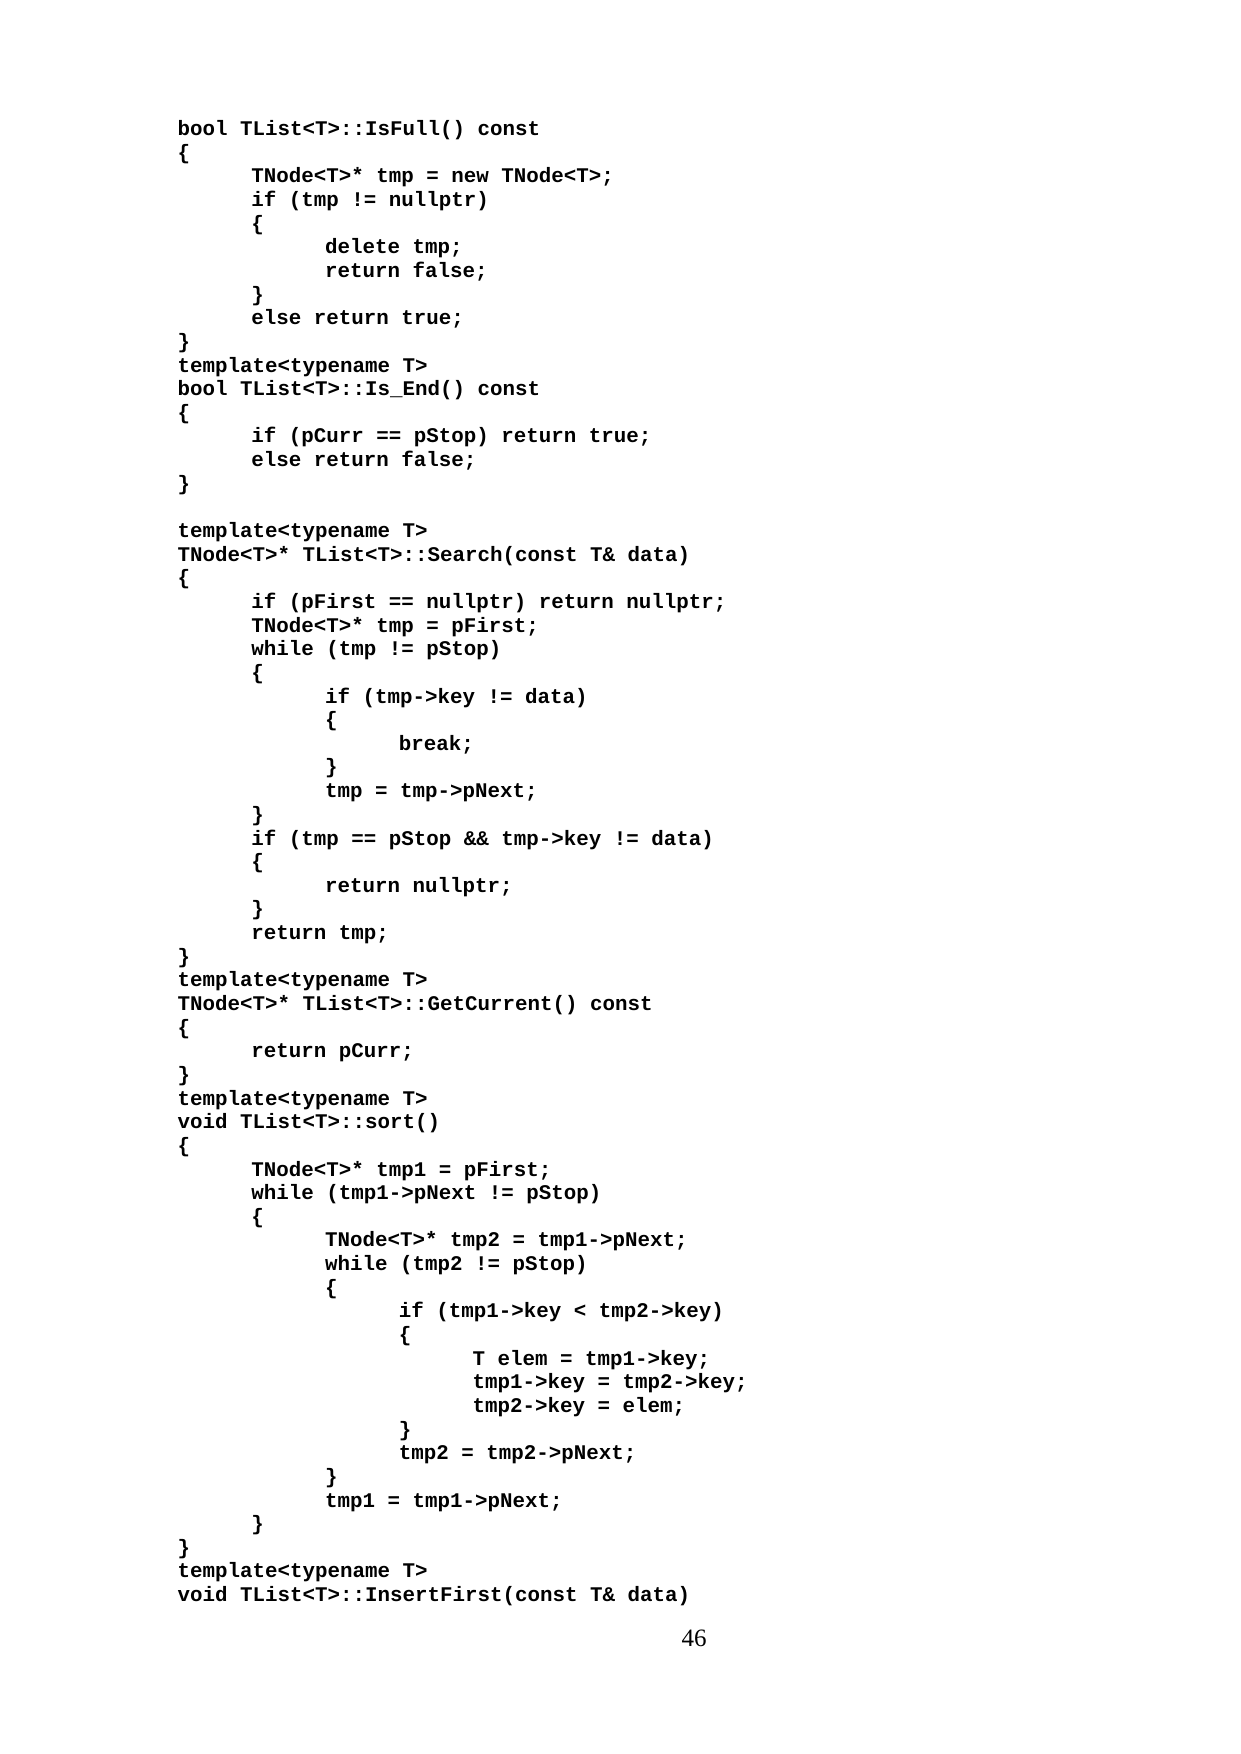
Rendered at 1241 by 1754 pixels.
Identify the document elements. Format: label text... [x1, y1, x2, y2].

text { [177, 1135, 1152, 1158]
text { [177, 1324, 1152, 1348]
text if (pCurr == pStop) return true; [177, 426, 1152, 449]
text { [177, 142, 1152, 165]
text } [177, 898, 1152, 922]
text delete tmp; [177, 236, 1152, 260]
text } [177, 1419, 1152, 1442]
text template<typename T> [177, 1088, 1152, 1111]
text while (tmp != pStop) [177, 638, 1152, 662]
text } [177, 1513, 1152, 1537]
text if (pFirst == nullptr) return nullptr; [177, 591, 1152, 615]
text if (tmp != nullptr) [177, 189, 1152, 213]
text void TList<T>::sort() [177, 1111, 1152, 1135]
text { [177, 402, 1152, 426]
text return pCurr; [177, 1040, 1152, 1064]
text } [177, 1537, 1152, 1561]
text tmp2->key = elem; [177, 1395, 1152, 1419]
text { [177, 851, 1152, 875]
text template<typename T> [177, 520, 1152, 544]
text { [177, 567, 1152, 591]
text tmp2 = tmp2->pNext; [177, 1442, 1152, 1466]
text } [177, 284, 1152, 307]
text } [177, 1466, 1152, 1489]
text bool TList<T>::Is_End() const [177, 378, 1152, 402]
text TNode<T>* TList<T>::Search(const T& data) [177, 544, 1152, 567]
text TNode<T>* tmp2 = tmp1->pNext; [177, 1229, 1152, 1253]
text while (tmp2 != pStop) [177, 1253, 1152, 1277]
text if (tmp1->key < tmp2->key) [177, 1300, 1152, 1324]
text if (tmp->key != data) [177, 686, 1152, 709]
text TNode<T>* tmp1 = pFirst; [177, 1158, 1152, 1182]
text } [177, 331, 1152, 354]
text else return true; [177, 307, 1152, 331]
text TNode<T>* tmp = new TNode<T>; [177, 165, 1152, 189]
text TNode<T>* tmp = pFirst; [177, 615, 1152, 638]
text bool TList<T>::IsFull() const [177, 118, 1152, 142]
text } [177, 757, 1152, 780]
text { [177, 1277, 1152, 1300]
text void TList<T>::InsertFirst(const T& data) [177, 1584, 1152, 1608]
text } [177, 1064, 1152, 1088]
text return false; [177, 260, 1152, 284]
text while (tmp1->pNext != pStop) [177, 1182, 1152, 1206]
text else return false; [177, 449, 1152, 473]
text { [177, 709, 1152, 733]
text if (tmp == pStop && tmp->key != data) [177, 827, 1152, 851]
text template<typename T> [177, 1561, 1152, 1584]
text tmp = tmp->pNext; [177, 780, 1152, 804]
text template<typename T> [177, 354, 1152, 378]
text tmp1->key = tmp2->key; [177, 1371, 1152, 1395]
text { [177, 1017, 1152, 1040]
text { [177, 662, 1152, 686]
text } [177, 804, 1152, 827]
text return tmp; [177, 922, 1152, 946]
text return nullptr; [177, 875, 1152, 898]
text T elem = tmp1->key; [177, 1348, 1152, 1371]
text { [177, 213, 1152, 236]
text TNode<T>* TList<T>::GetCurrent() const [177, 993, 1152, 1017]
text } [177, 946, 1152, 969]
text template<typename T> [177, 969, 1152, 993]
text break; [177, 733, 1152, 757]
text tmp1 = tmp1->pNext; [177, 1489, 1152, 1513]
text { [177, 1206, 1152, 1229]
text } [177, 473, 1152, 496]
